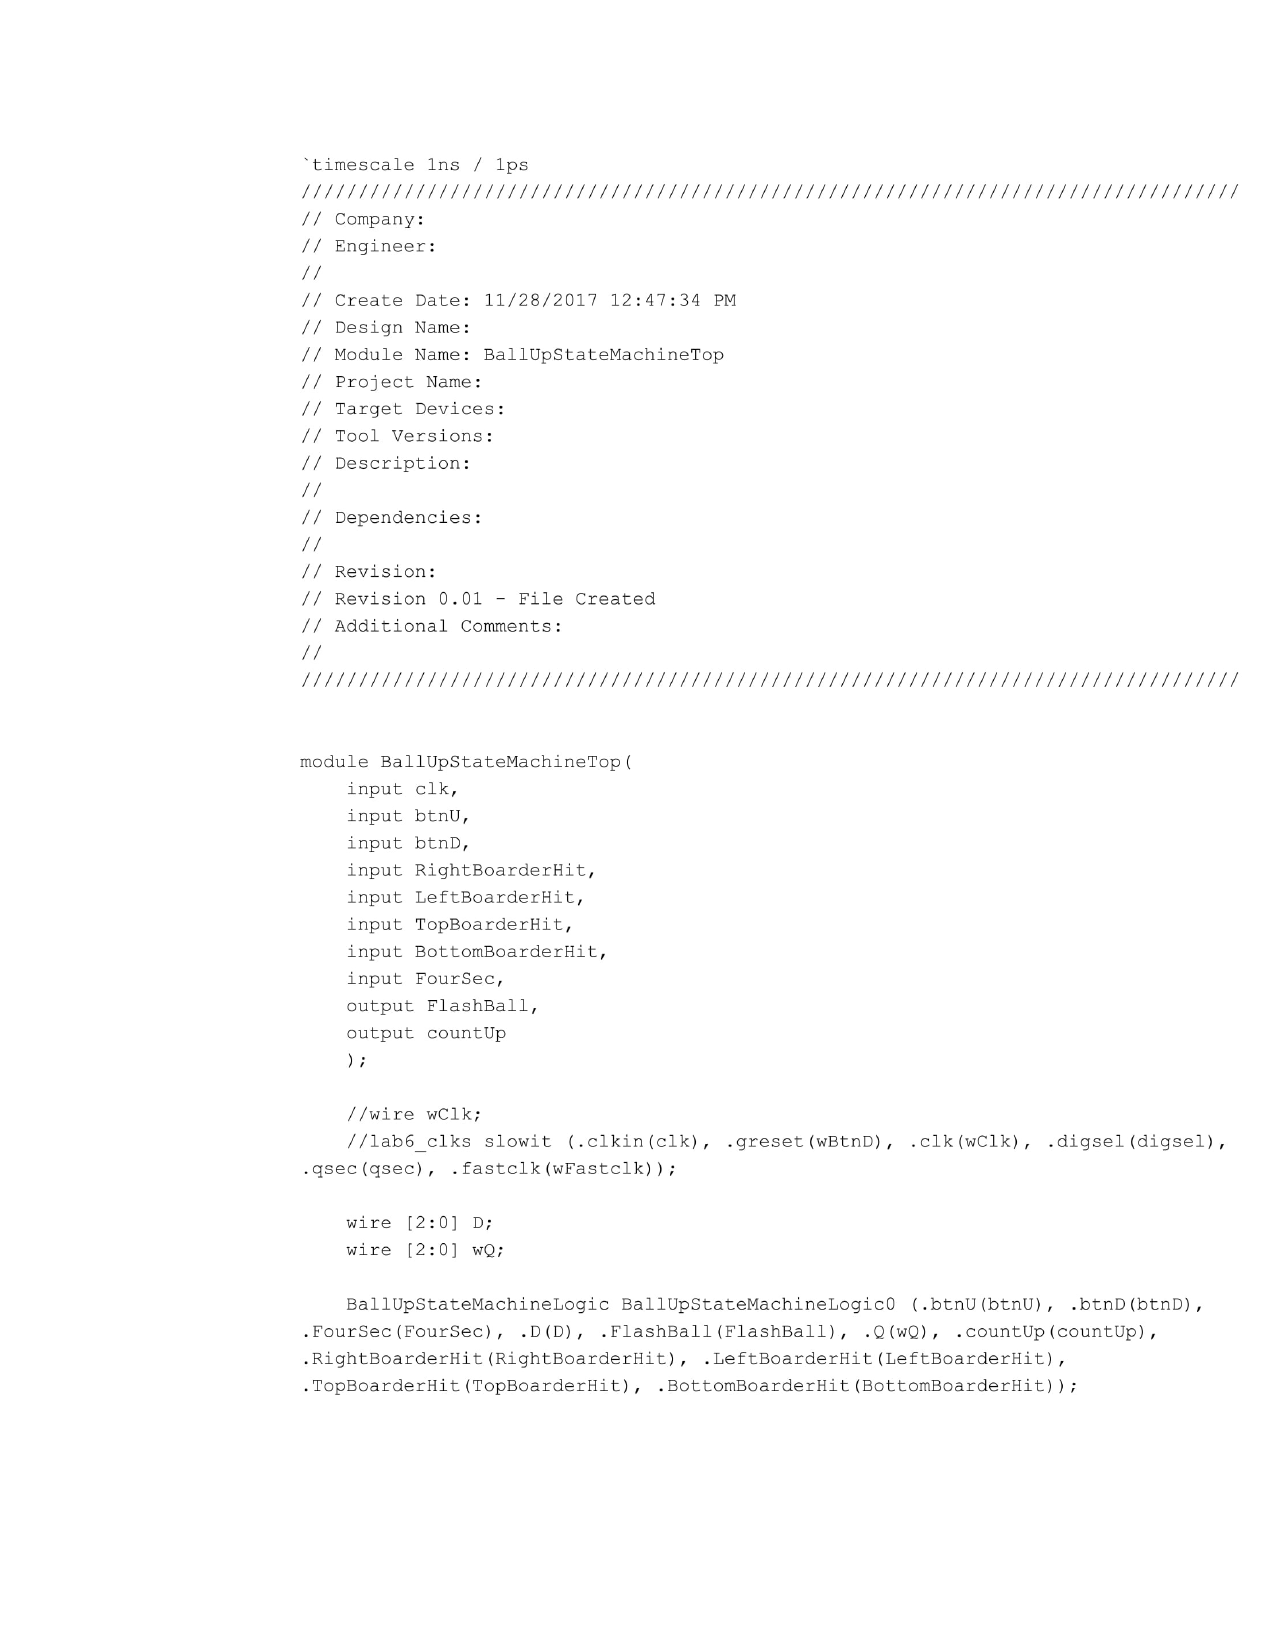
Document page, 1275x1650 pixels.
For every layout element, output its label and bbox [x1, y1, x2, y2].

picture [300, 150, 1275, 1413]
